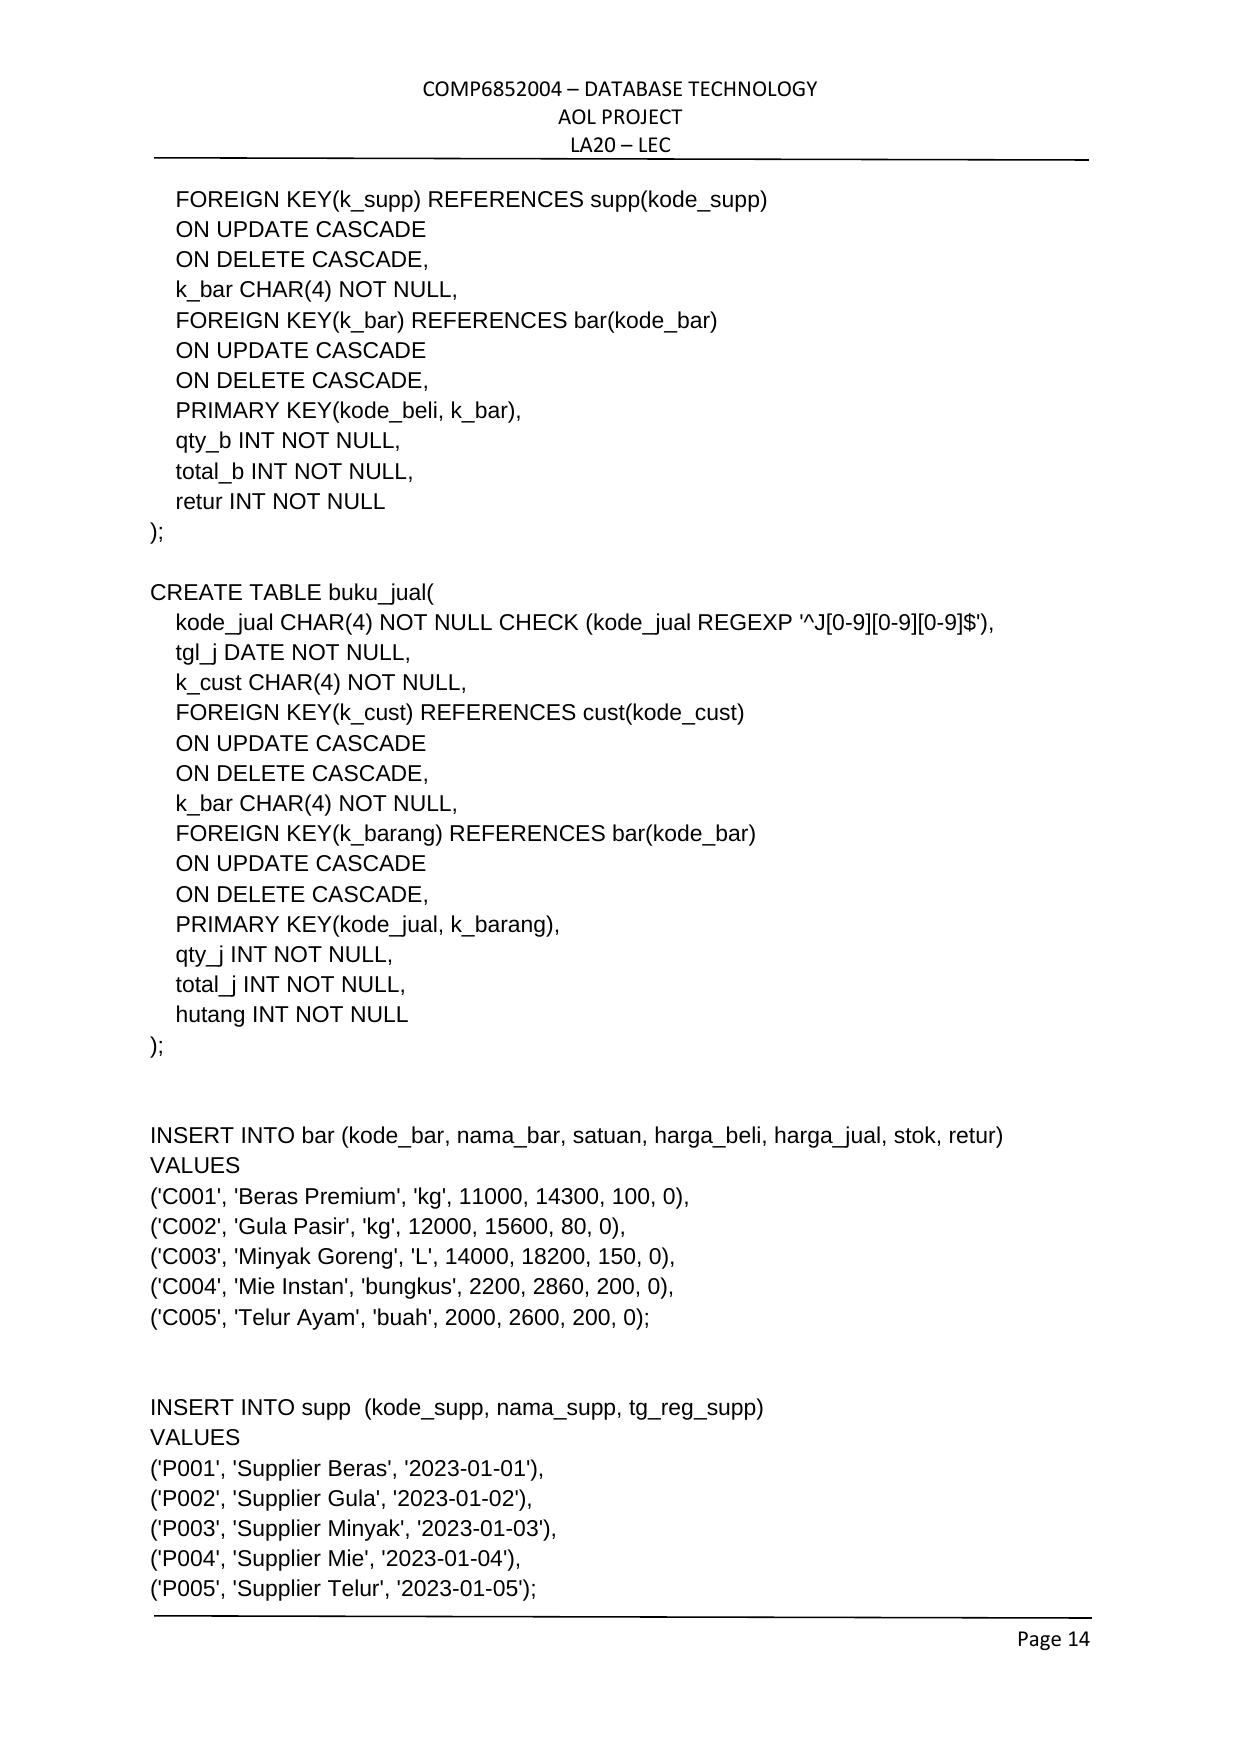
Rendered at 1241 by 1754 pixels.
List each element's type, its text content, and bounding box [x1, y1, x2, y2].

text total_b INT NOT NULL, [150, 458, 1090, 484]
text qty_b INT NOT NULL, [150, 427, 1090, 454]
text ('C005', 'Telur Ayam', 'buah', 2000, 2600, 200, 0); [150, 1303, 1090, 1330]
text ('P003', 'Supplier Minyak', '2023-01-03'), [150, 1515, 1090, 1541]
text ('P005', 'Supplier Telur', '2023-01-05'); [150, 1575, 1090, 1602]
text ('C002', 'Gula Pasir', 'kg', 12000, 15600, 80, 0), [150, 1213, 1090, 1239]
text hutang INT NOT NULL [150, 1001, 1090, 1028]
text ON DELETE CASCADE, [150, 881, 1090, 907]
text k_bar CHAR(4) NOT NULL, [150, 276, 1090, 303]
text ('C001', 'Beras Premium', 'kg', 11000, 14300, 100, 0), [150, 1183, 1090, 1209]
text kode_jual CHAR(4) NOT NULL CHECK (kode_jual REGEXP '^J[0-9][0-9][0-9]$'), [150, 609, 1090, 635]
text INSERT INTO supp (kode_supp, nama_supp, tg_reg_supp) [150, 1394, 1090, 1421]
text ('P004', 'Supplier Mie', '2023-01-04'), [150, 1545, 1090, 1572]
text PRIMARY KEY(kode_beli, k_bar), [150, 397, 1090, 424]
text ); [150, 1032, 1090, 1058]
text tgl_j DATE NOT NULL, [150, 639, 1090, 665]
text ('P002', 'Supplier Gula', '2023-01-02'), [150, 1485, 1090, 1511]
text k_cust CHAR(4) NOT NULL, [150, 669, 1090, 696]
text FOREIGN KEY(k_bar) REFERENCES bar(kode_bar) [150, 307, 1090, 333]
text FOREIGN KEY(k_barang) REFERENCES bar(kode_bar) [150, 820, 1090, 847]
text INSERT INTO bar (kode_bar, nama_bar, satuan, harga_beli, harga_jual, stok, retur) [150, 1122, 1090, 1149]
text k_bar CHAR(4) NOT NULL, [150, 790, 1090, 816]
text VALUES [150, 1152, 1090, 1179]
text FOREIGN KEY(k_supp) REFERENCES supp(kode_supp) [150, 186, 1090, 212]
text ON UPDATE CASCADE [150, 729, 1090, 756]
text ON UPDATE CASCADE [150, 337, 1090, 363]
text ('C004', 'Mie Instan', 'bungkus', 2200, 2860, 200, 0), [150, 1273, 1090, 1300]
text ('P001', 'Supplier Beras', '2023-01-01'), [150, 1454, 1090, 1481]
text ); [150, 518, 1090, 544]
text CREATE TABLE buku_jual( [150, 578, 1090, 605]
text ON DELETE CASCADE, [150, 246, 1090, 273]
text ON DELETE CASCADE, [150, 367, 1090, 393]
text ON DELETE CASCADE, [150, 760, 1090, 786]
text ('C003', 'Minyak Goreng', 'L', 14000, 18200, 150, 0), [150, 1243, 1090, 1269]
text FOREIGN KEY(k_cust) REFERENCES cust(kode_cust) [150, 699, 1090, 726]
text VALUES [150, 1424, 1090, 1451]
text retur INT NOT NULL [150, 488, 1090, 514]
text ON UPDATE CASCADE [150, 216, 1090, 242]
text total_j INT NOT NULL, [150, 971, 1090, 998]
text PRIMARY KEY(kode_jual, k_barang), [150, 911, 1090, 937]
text ON UPDATE CASCADE [150, 850, 1090, 877]
text qty_j INT NOT NULL, [150, 941, 1090, 967]
